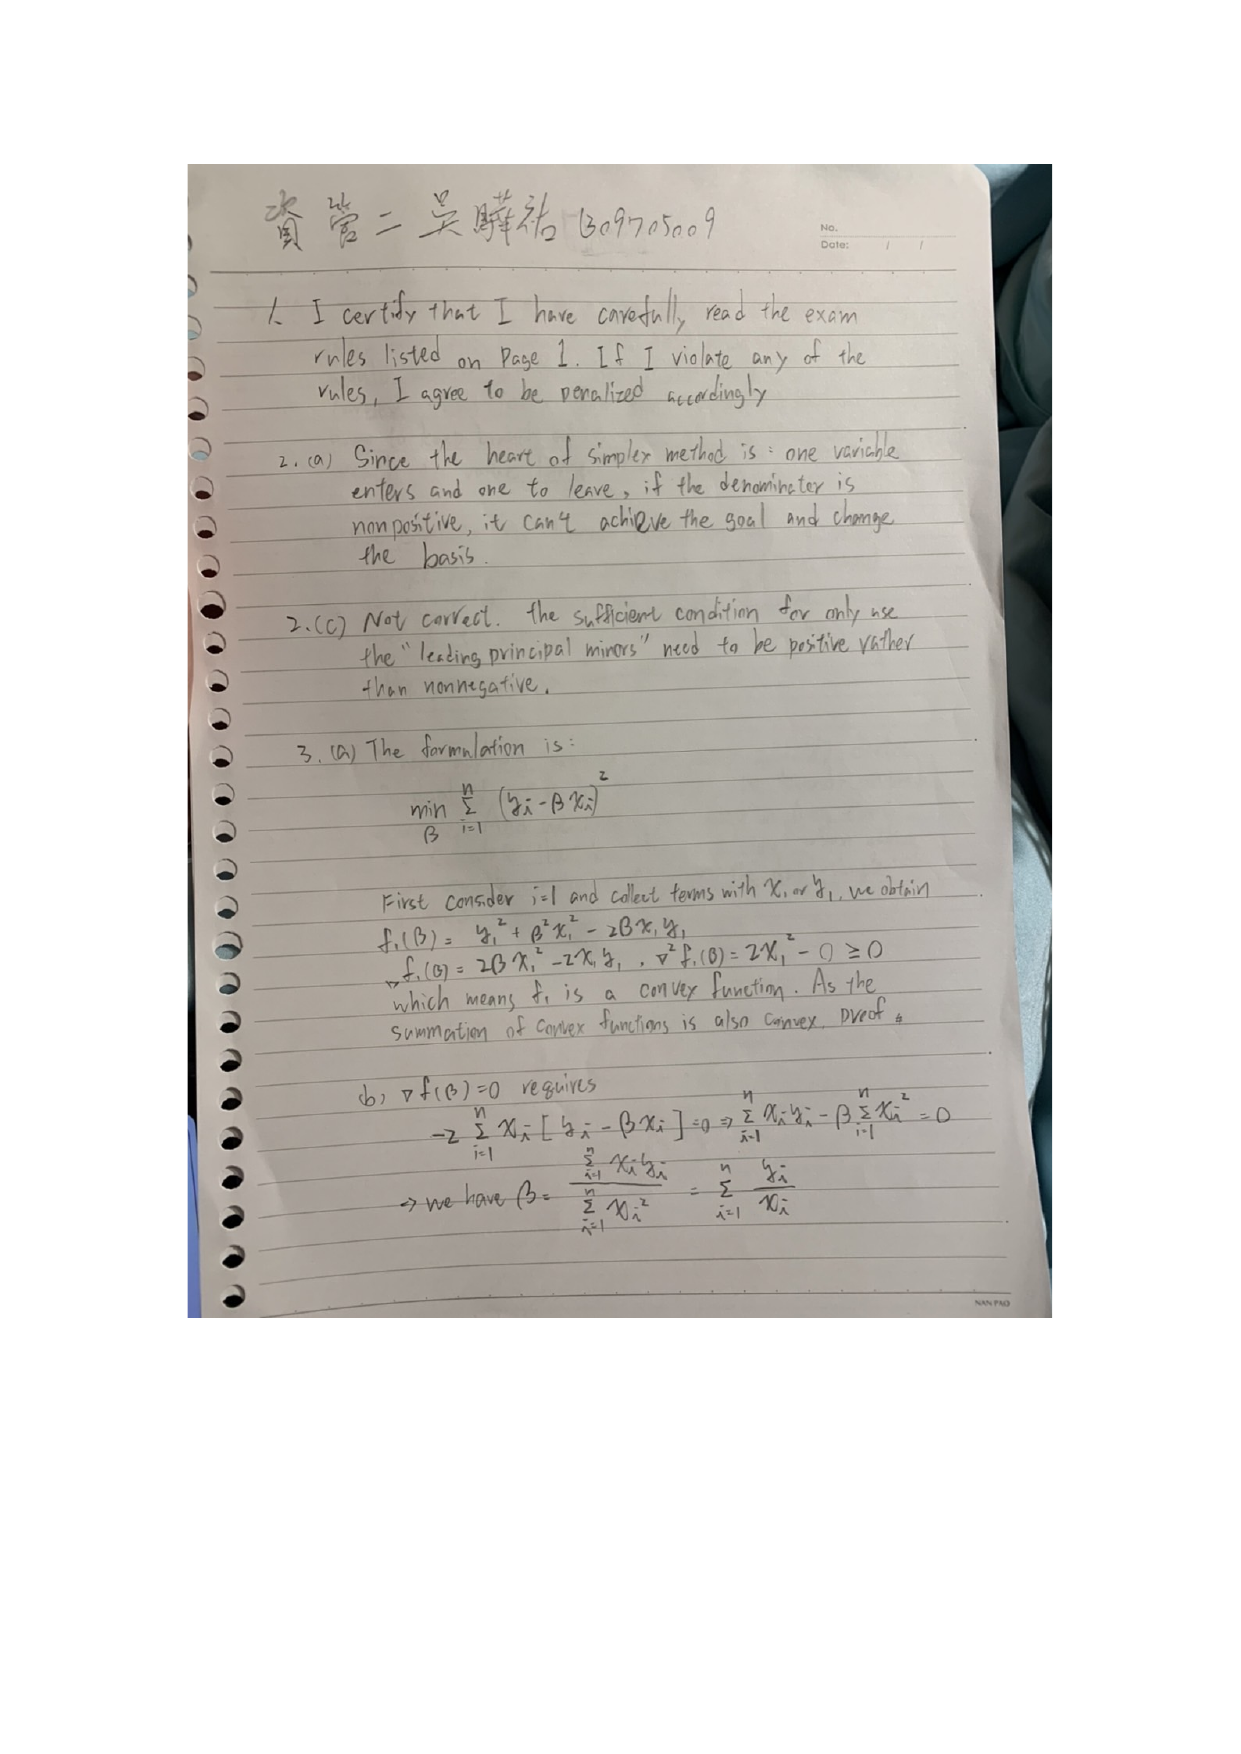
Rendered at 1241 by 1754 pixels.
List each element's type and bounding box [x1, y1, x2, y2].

picture [187, 164, 1053, 1318]
